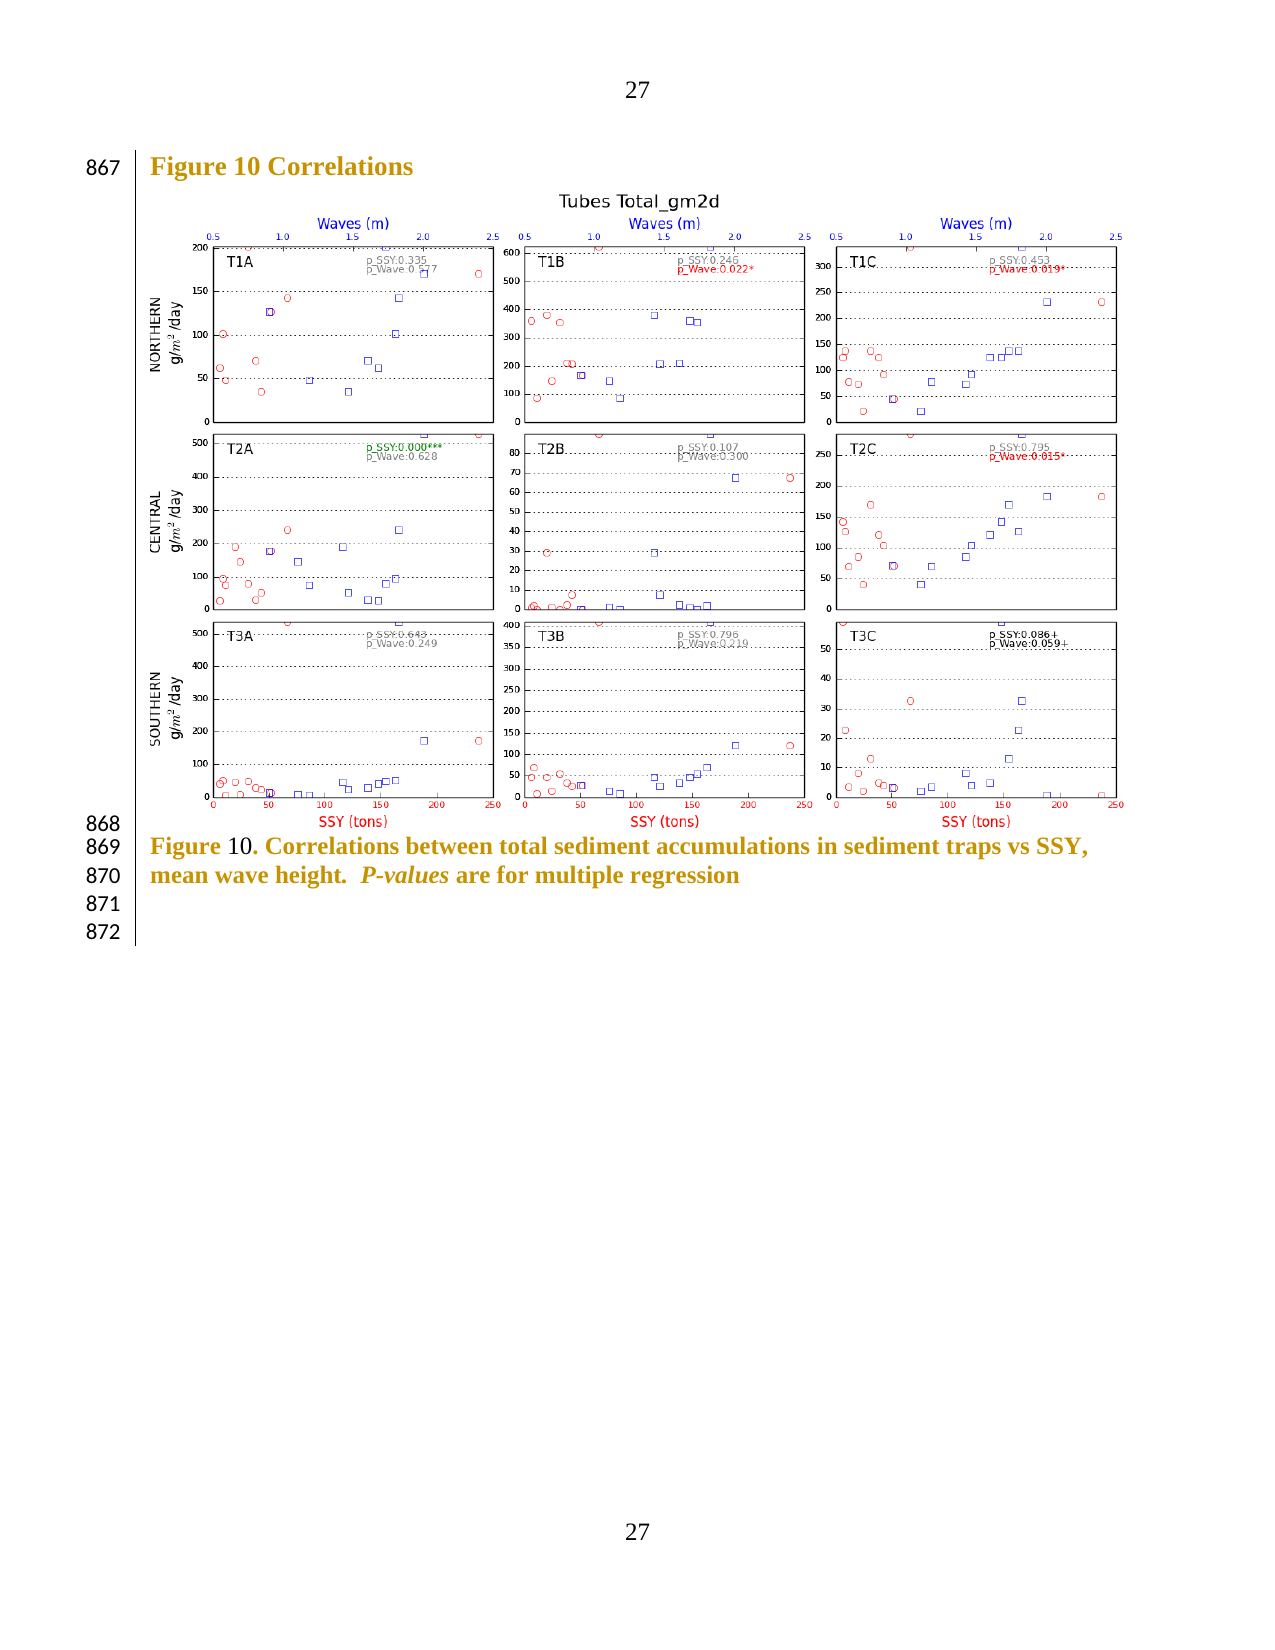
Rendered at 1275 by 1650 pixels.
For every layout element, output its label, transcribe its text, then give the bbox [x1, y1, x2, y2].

subtitle Figure 10 Correlations [150, 150, 1125, 181]
text Figure 10. Correlations between total sediment accumulations in sediment traps vs SSY, mean wave height. P-values are for multiple regression [150, 832, 1125, 889]
picture [150, 181, 1125, 832]
